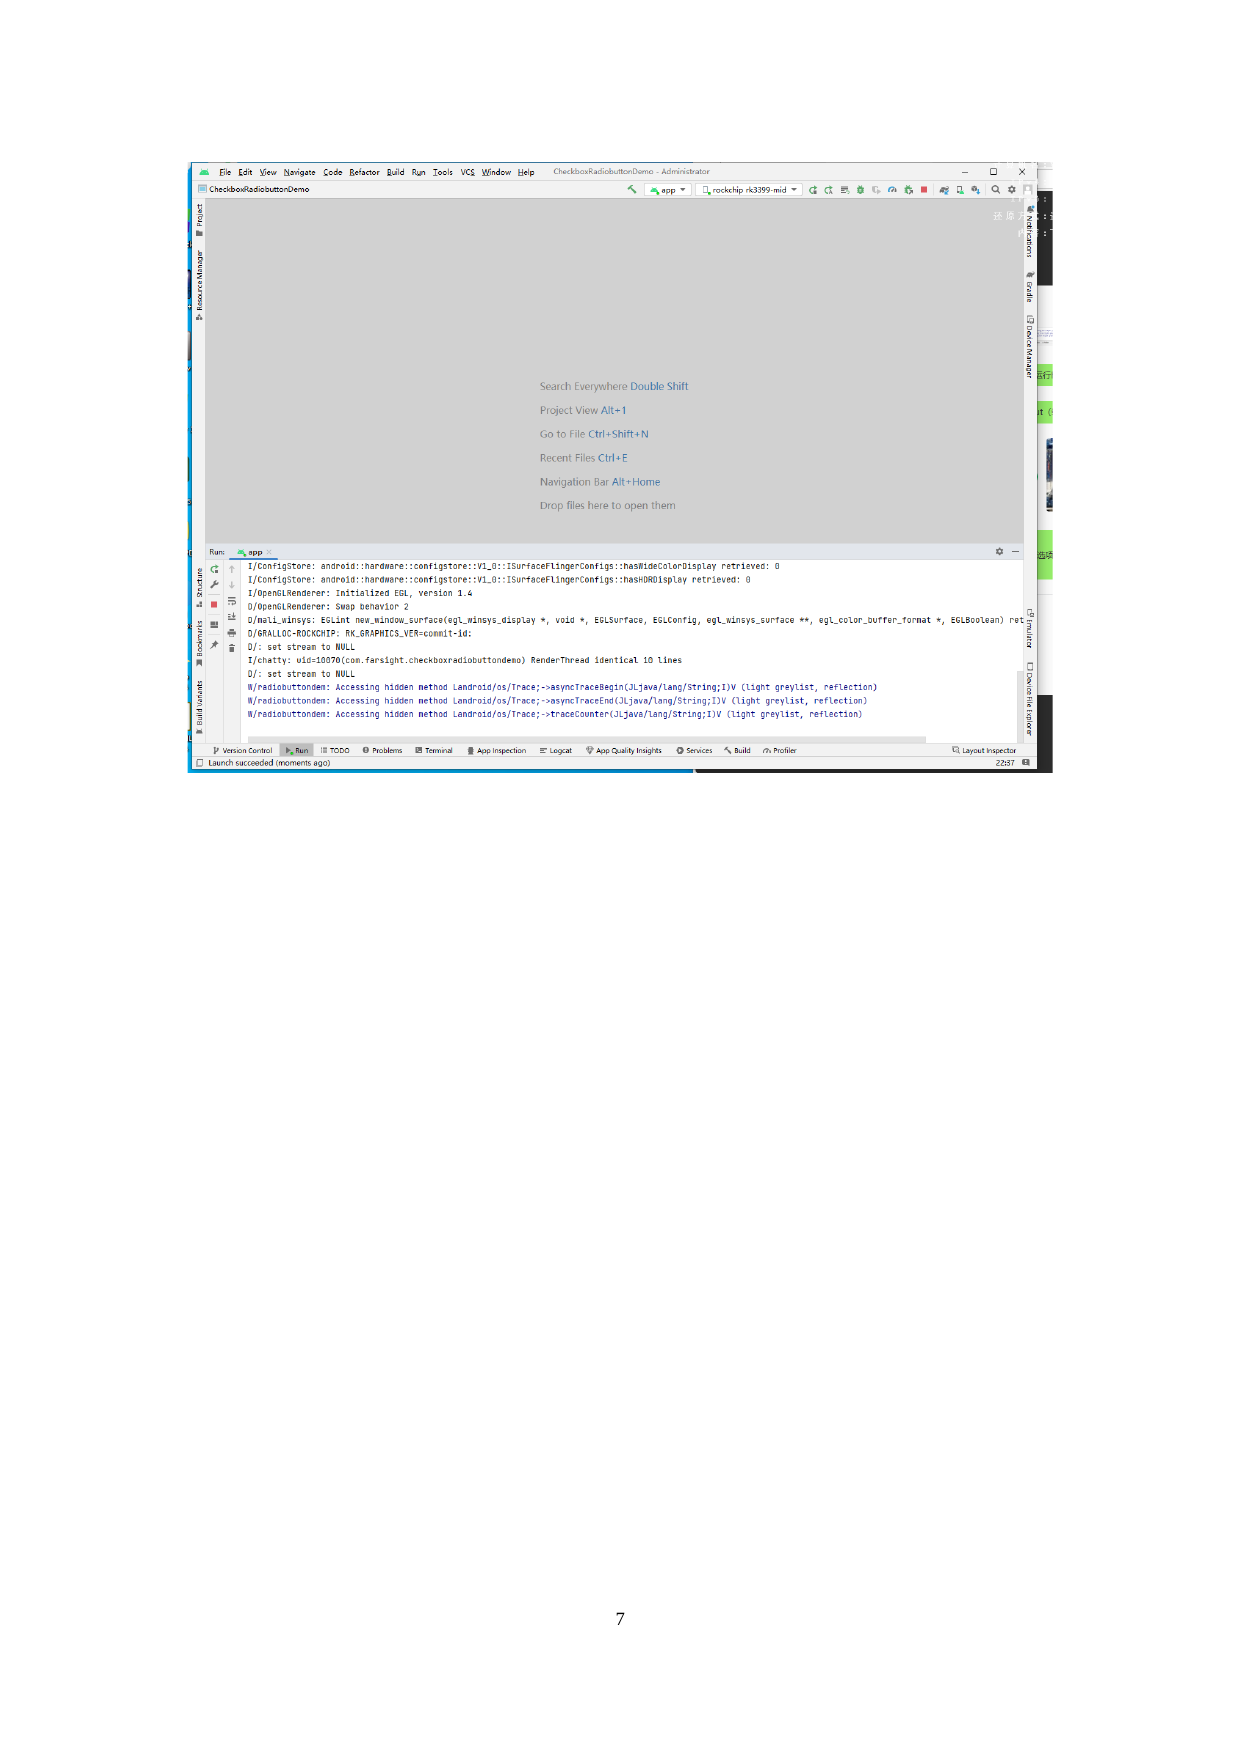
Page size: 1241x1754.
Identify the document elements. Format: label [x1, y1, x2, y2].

picture [187, 162, 1053, 773]
